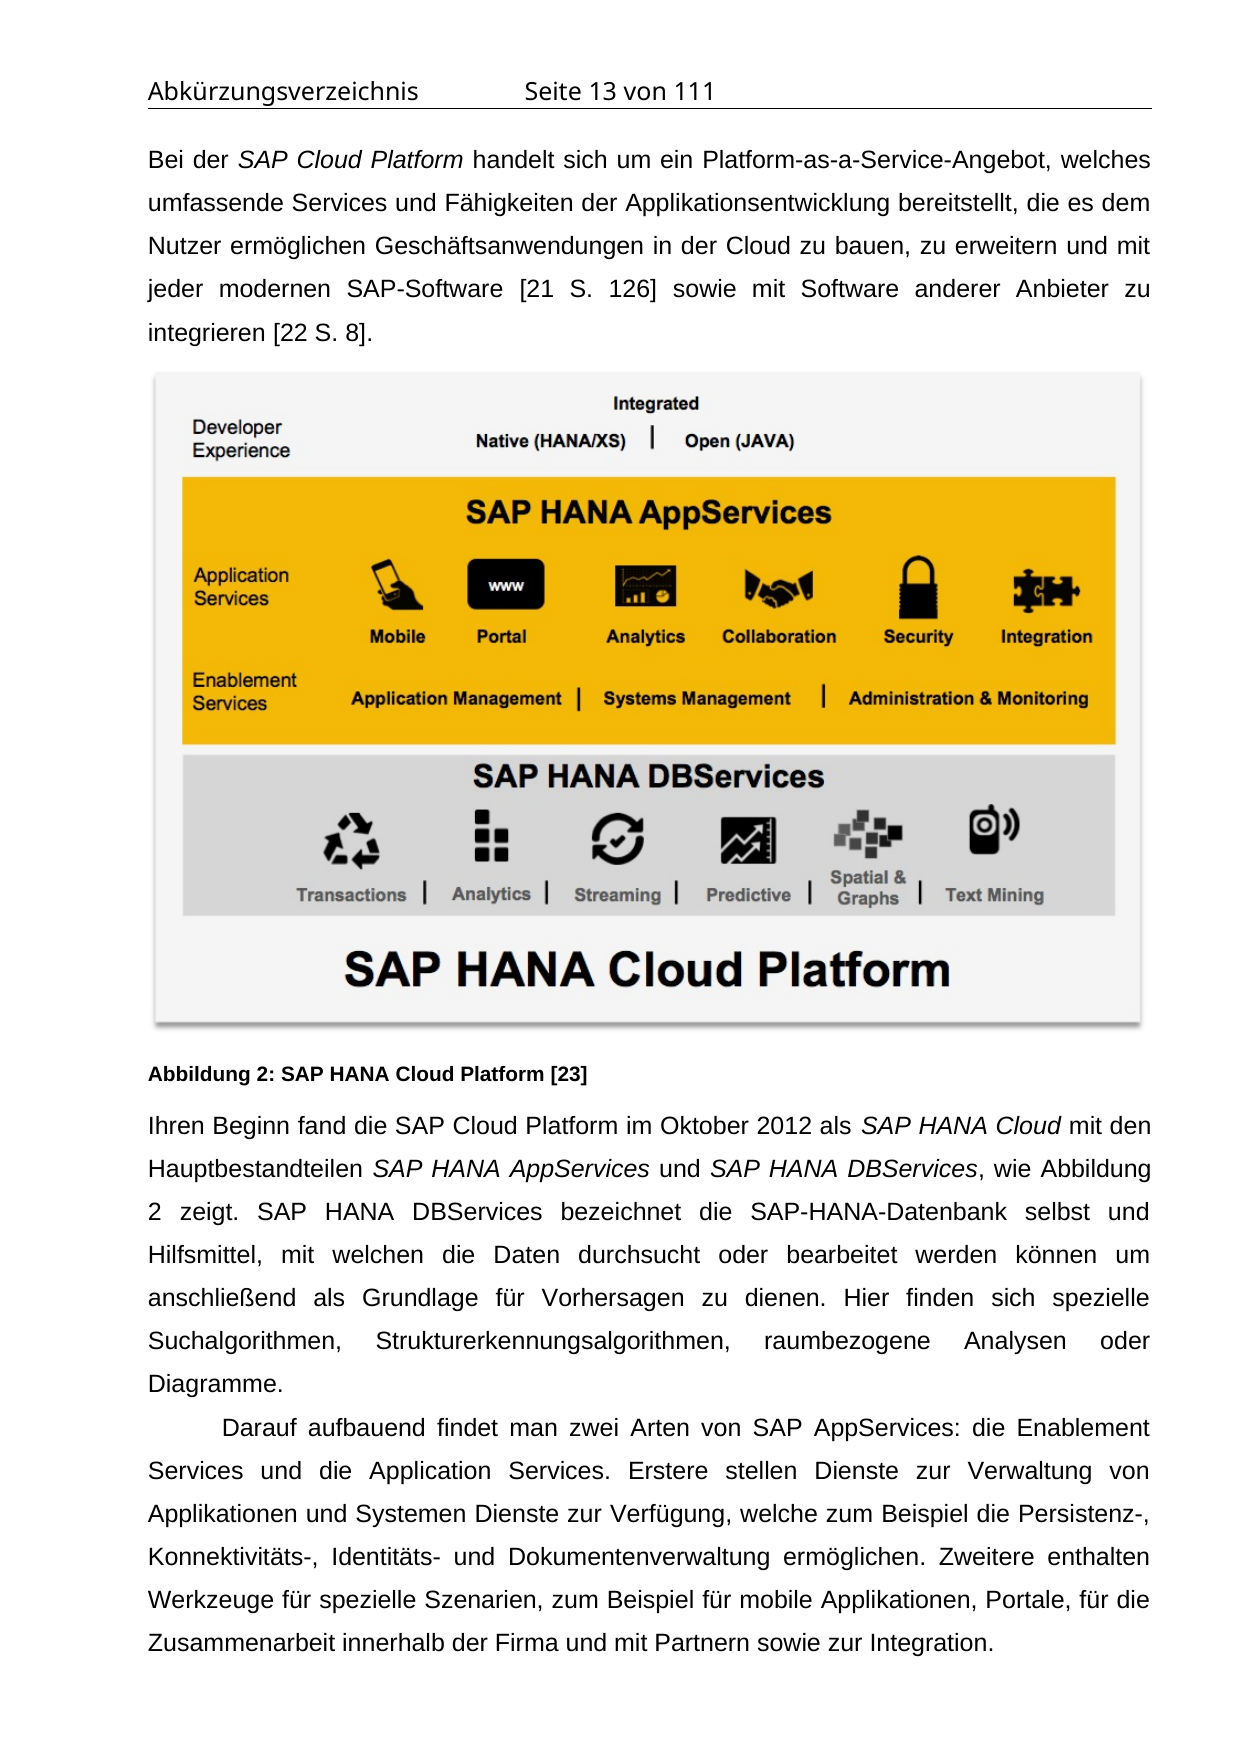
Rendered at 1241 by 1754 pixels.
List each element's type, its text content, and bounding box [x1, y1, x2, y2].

text Bei der SAP Cloud Platform handelt sich um ein Platform-as-a-Service-Angebot, welches umfassende Services und Fähigkeiten der Applikationsentwicklung bereitstellt, die es dem Nutzer ermöglichen Geschäftsanwendungen in der Cloud zu bauen, zu erweitern und mit jeder modernen SAP-Software sowie mit Software anderer Anbieter zu integrieren . [148, 145, 1152, 346]
text Abbildung : SAP HANA Cloud Platform [148, 1062, 1152, 1086]
picture [147, 360, 1152, 1035]
text Darauf aufbauend findet man zwei Arten von SAP AppServices: die Enablement Services und die Application Services. Erstere stellen Dienste zur Verwaltung von Applikationen und Systemen Dienste zur Verfügung, welche zum Beispiel die Persistenz-, Konnektivitäts-, Identitäts- und Dokumentenverwaltung ermöglichen. Zweitere enthalten Werkzeuge für spezielle Szenarien, zum Beispiel für mobile Applikationen, Portale, für die Zusammenarbeit innerhalb der Firma und mit Partnern sowie zur Integration. [148, 1412, 1152, 1657]
text Ihren Beginn fand die SAP Cloud Platform im Oktober 2012 als SAP HANA Cloud mit den Hauptbestandteilen SAP HANA AppServices und SAP HANA DBServices, wie Abbildung 2 zeigt. SAP HANA DBServices bezeichnet die SAP-HANA-Datenbank selbst und Hilfsmittel, mit welchen die Daten durchsucht oder bearbeitet werden können um anschließend als Grundlage für Vorhersagen zu dienen. Hier finden sich spezielle Suchalgorithmen, Strukturerkennungsalgorithmen, raumbezogene Analysen oder Diagramme. [148, 1111, 1152, 1398]
